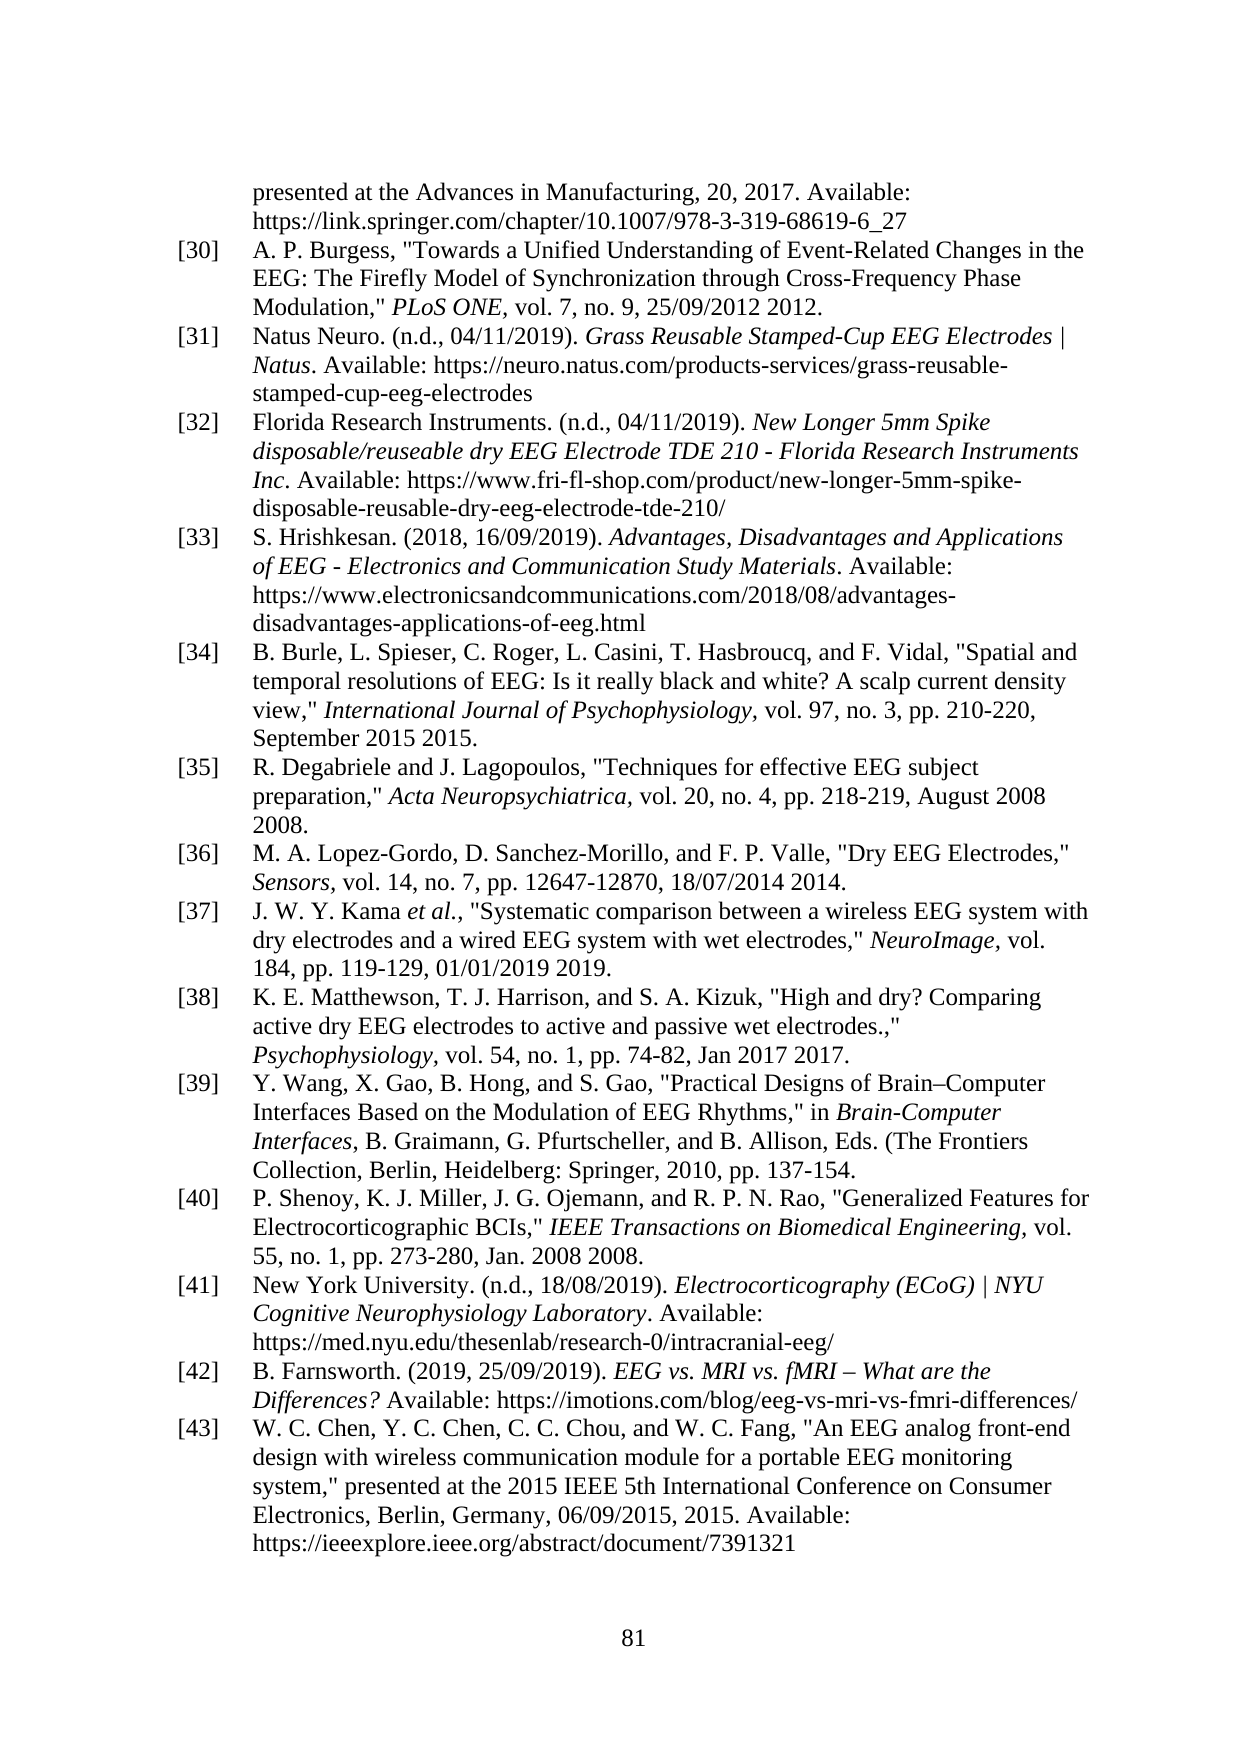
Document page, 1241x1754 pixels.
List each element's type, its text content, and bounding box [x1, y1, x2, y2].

text [38] K. E. Matthewson, T. J. Harrison, and S. A. Kizuk, "High and dry? Comparing active dry EEG electrodes to active and passive wet electrodes.," Psychophysiology, vol. 54, no. 1, pp. 74-82, Jan 2017 2017. [177, 982, 1090, 1068]
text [177, 177, 1090, 235]
text [30] A. P. Burgess, "Towards a Unified Understanding of Event-Related Changes in the EEG: The Firefly Model of Synchronization through Cross-Frequency Phase Modulation," PLoS ONE, vol. 7, no. 9, 25/09/2012 2012. [177, 235, 1090, 321]
text [36] M. A. Lopez-Gordo, D. Sanchez-Morillo, and F. P. Valle, "Dry EEG Electrodes," Sensors, vol. 14, no. 7, pp. 12647-12870, 18/07/2014 2014. [177, 838, 1090, 896]
text [42] B. Farnsworth. (2019, 25/09/2019). EEG vs. MRI vs. fMRI – What are the Differences? Available: https://imotions.com/blog/eeg-vs-mri-vs-fmri-differences/ [177, 1356, 1090, 1413]
text [37] J. W. Y. Kama et al., "Systematic comparison between a wireless EEG system with dry electrodes and a wired EEG system with wet electrodes," NeuroImage, vol. 184, pp. 119-129, 01/01/2019 2019. [177, 896, 1090, 982]
text [43] W. C. Chen, Y. C. Chen, C. C. Chou, and W. C. Fang, "An EEG analog front-end design with wireless communication module for a portable EEG monitoring system," presented at the 2015 IEEE 5th International Conference on Consumer Electronics, Berlin, Germany, 06/09/2015, 2015. Available: https://ieeexplore.ieee.org/abstract/document/7391321 [177, 1413, 1090, 1557]
text [41] New York University. (n.d., 18/08/2019). Electrocorticography (ECoG) | NYU Cognitive Neurophysiology Laboratory. Available: https://med.nyu.edu/thesenlab/research-0/intracranial-eeg/ [177, 1270, 1090, 1356]
text [32] Florida Research Instruments. (n.d., 04/11/2019). New Longer 5mm Spike disposable/reuseable dry EEG Electrode TDE 210 - Florida Research Instruments Inc. Available: https://www.fri-fl-shop.com/product/new-longer-5mm-spike-disposable-reusable-dry-eeg-electrode-tde-210/ [177, 407, 1090, 522]
text [33] S. Hrishkesan. (2018, 16/09/2019). Advantages, Disadvantages and Applications of EEG - Electronics and Communication Study Materials. Available: https://www.electronicsandcommunications.com/2018/08/advantages-disadvantages-applications-of-eeg.html [177, 522, 1090, 637]
text [31] Natus Neuro. (n.d., 04/11/2019). Grass Reusable Stamped-Cup EEG Electrodes | Natus. Available: https://neuro.natus.com/products-services/grass-reusable-stamped-cup-eeg-electrodes [177, 321, 1090, 407]
text [40] P. Shenoy, K. J. Miller, J. G. Ojemann, and R. P. N. Rao, "Generalized Features for Electrocorticographic BCIs," IEEE Transactions on Biomedical Engineering, vol. 55, no. 1, pp. 273-280, Jan. 2008 2008. [177, 1183, 1090, 1270]
text [39] Y. Wang, X. Gao, B. Hong, and S. Gao, "Practical Designs of Brain–Computer Interfaces Based on the Modulation of EEG Rhythms," in Brain-Computer Interfaces, B. Graimann, G. Pfurtscheller, and B. Allison, Eds. (The Frontiers Collection, Berlin, Heidelberg: Springer, 2010, pp. 137-154. [177, 1068, 1090, 1183]
text [35] R. Degabriele and J. Lagopoulos, "Techniques for effective EEG subject preparation," Acta Neuropsychiatrica, vol. 20, no. 4, pp. 218-219, August 2008 2008. [177, 752, 1090, 838]
text [34] B. Burle, L. Spieser, C. Roger, L. Casini, T. Hasbroucq, and F. Vidal, "Spatial and temporal resolutions of EEG: Is it really black and white? A scalp current density view," International Journal of Psychophysiology, vol. 97, no. 3, pp. 210-220, September 2015 2015. [177, 637, 1090, 752]
